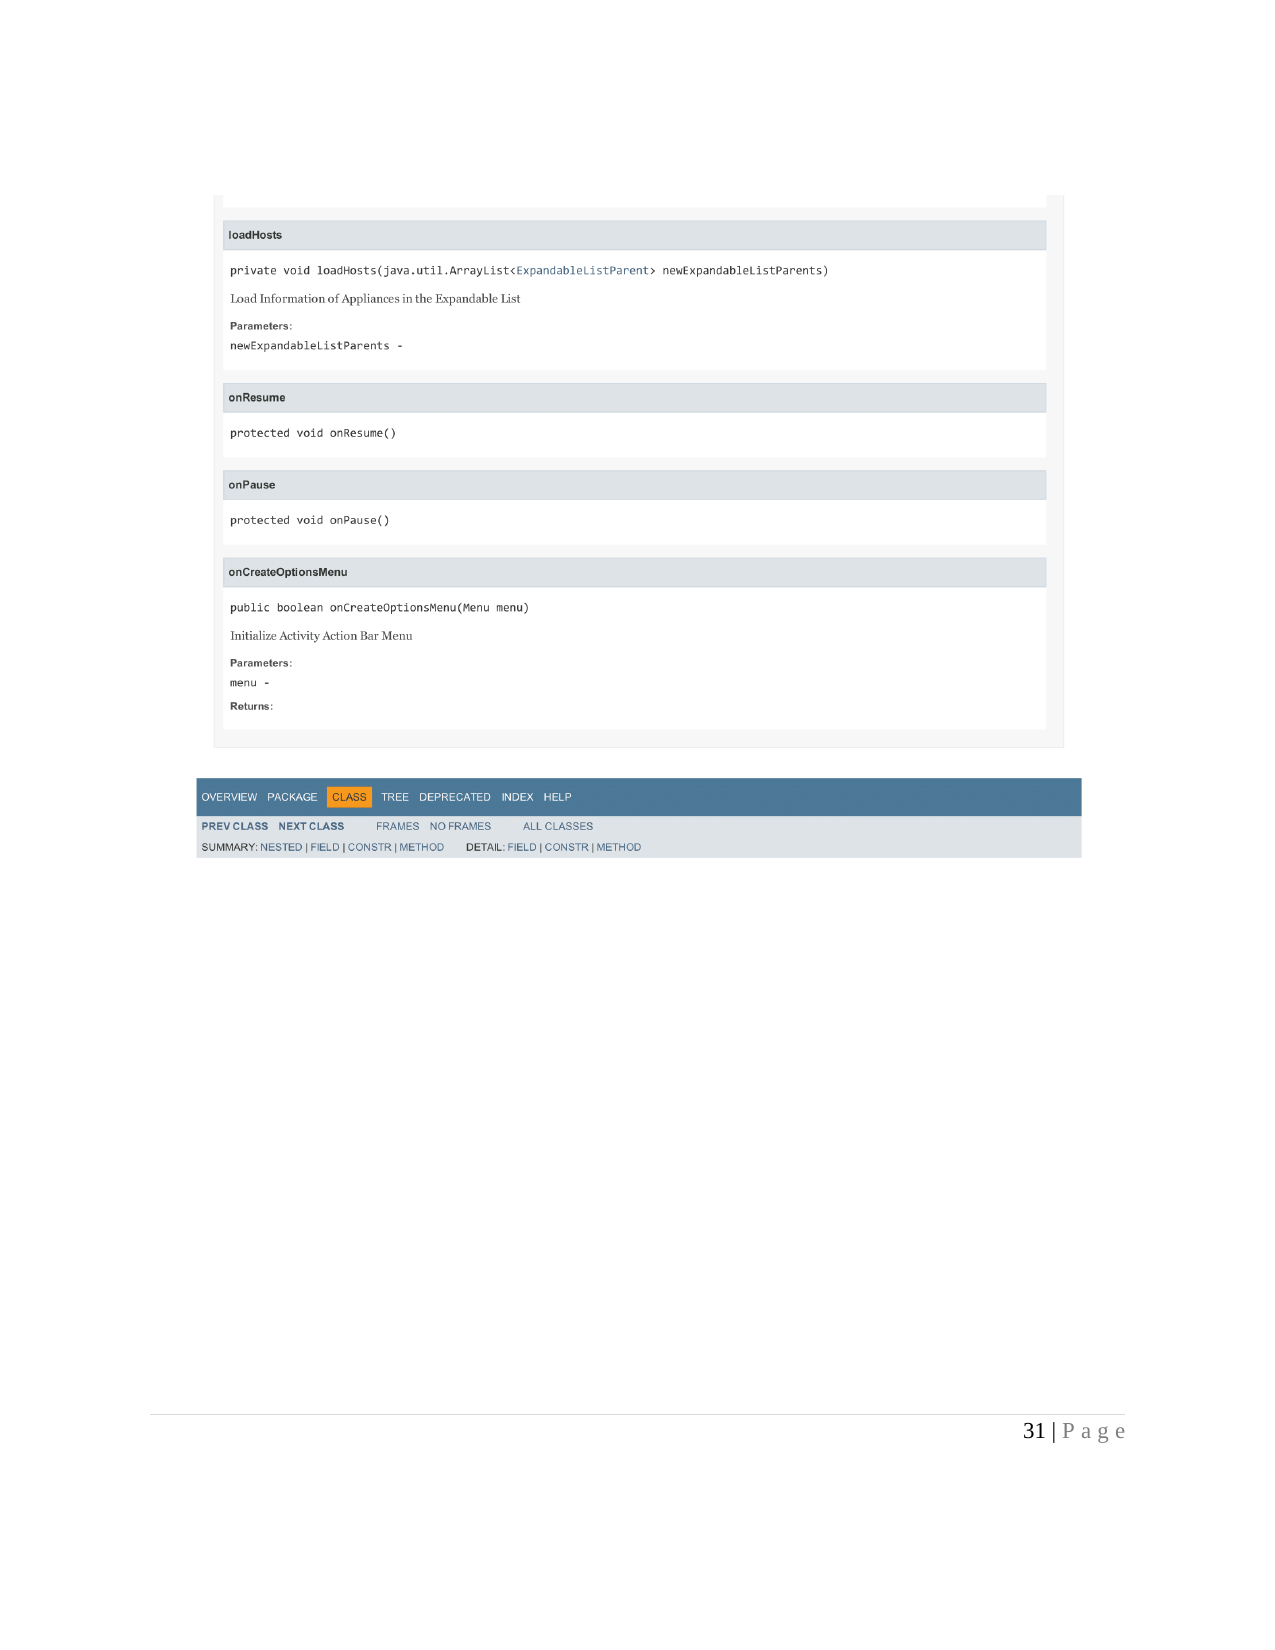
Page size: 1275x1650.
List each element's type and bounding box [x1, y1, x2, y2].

picture [150, 150, 1125, 1412]
